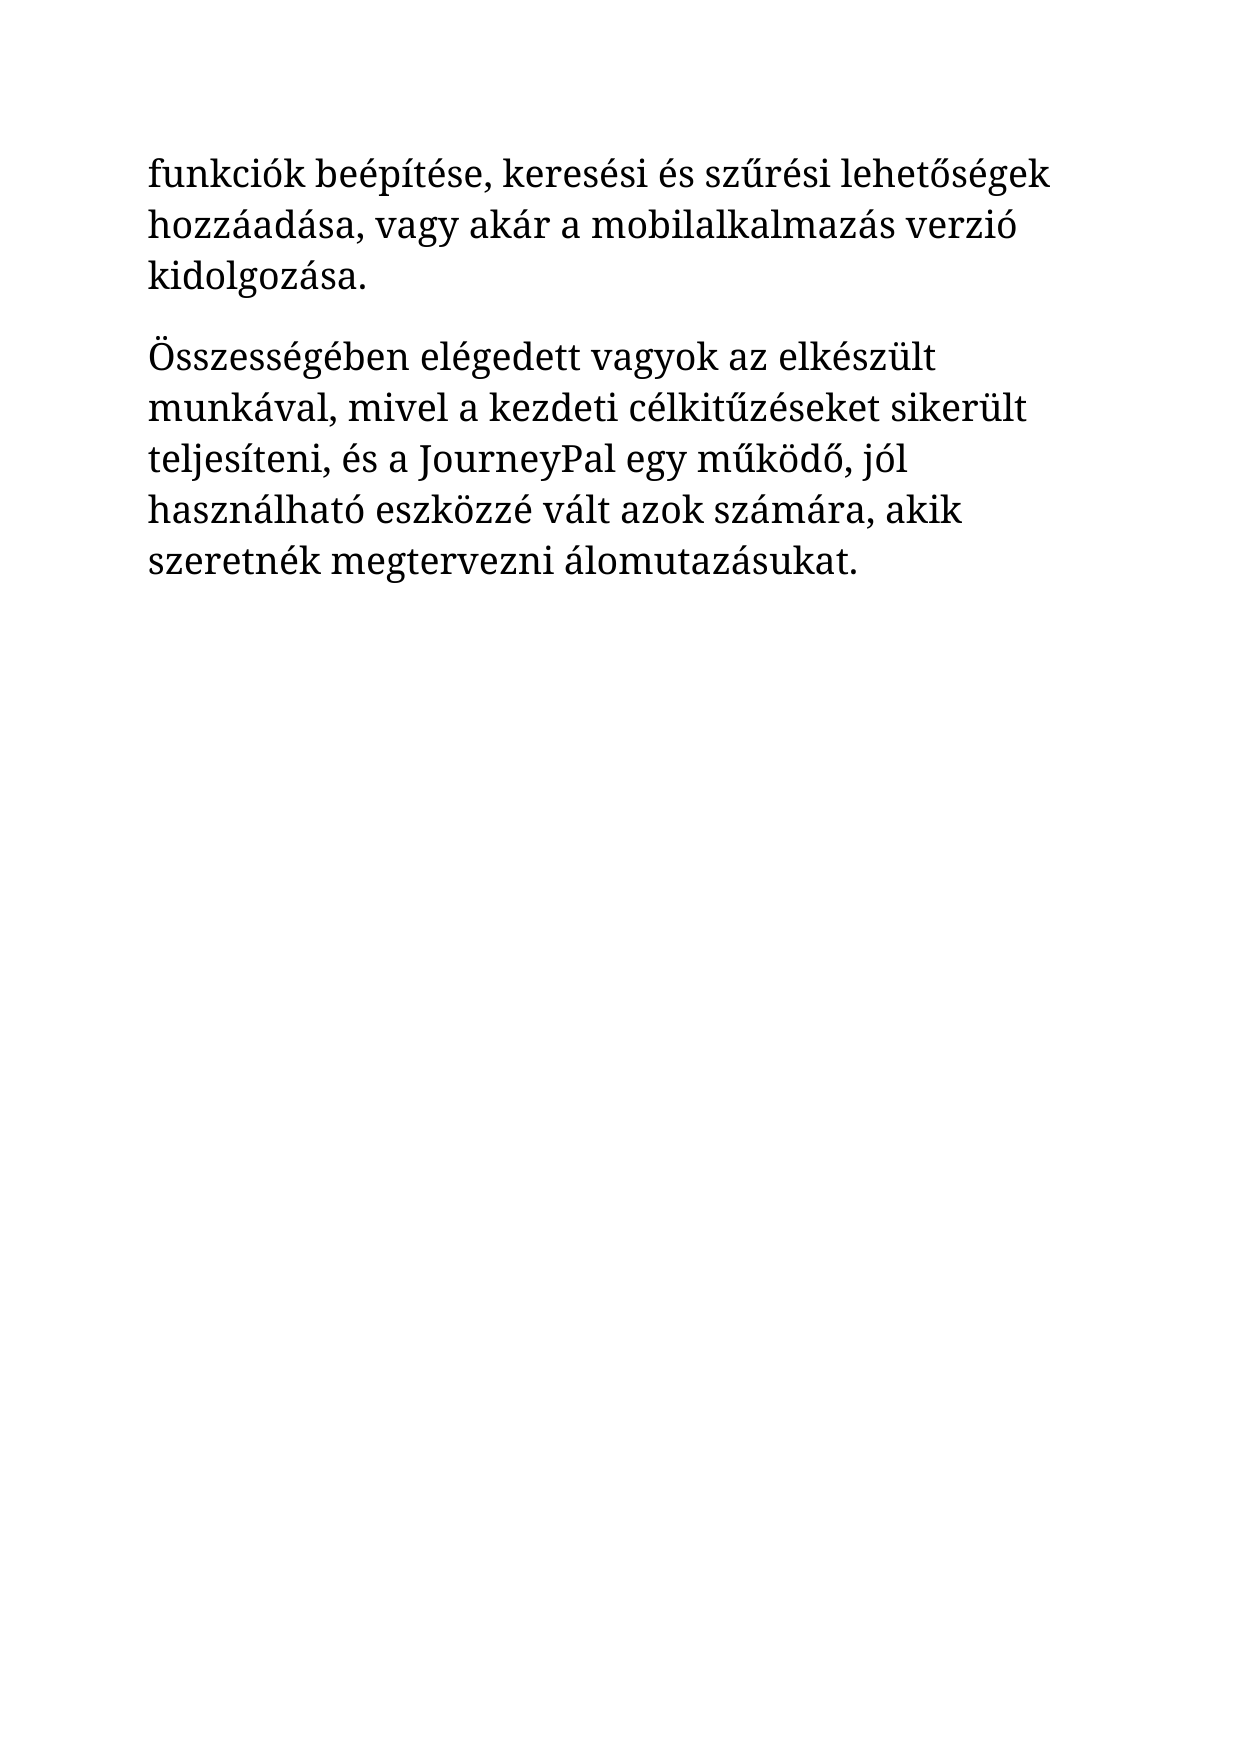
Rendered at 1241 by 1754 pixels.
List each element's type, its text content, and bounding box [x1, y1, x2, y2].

text Összességében elégedett vagyok az elkészült munkával, mivel a kezdeti célkitűzéseket sikerült teljesíteni, és a JourneyPal egy működő, jól használható eszközzé vált azok számára, akik szeretnék megtervezni álomutazásukat. [148, 330, 1093, 585]
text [148, 148, 1093, 301]
